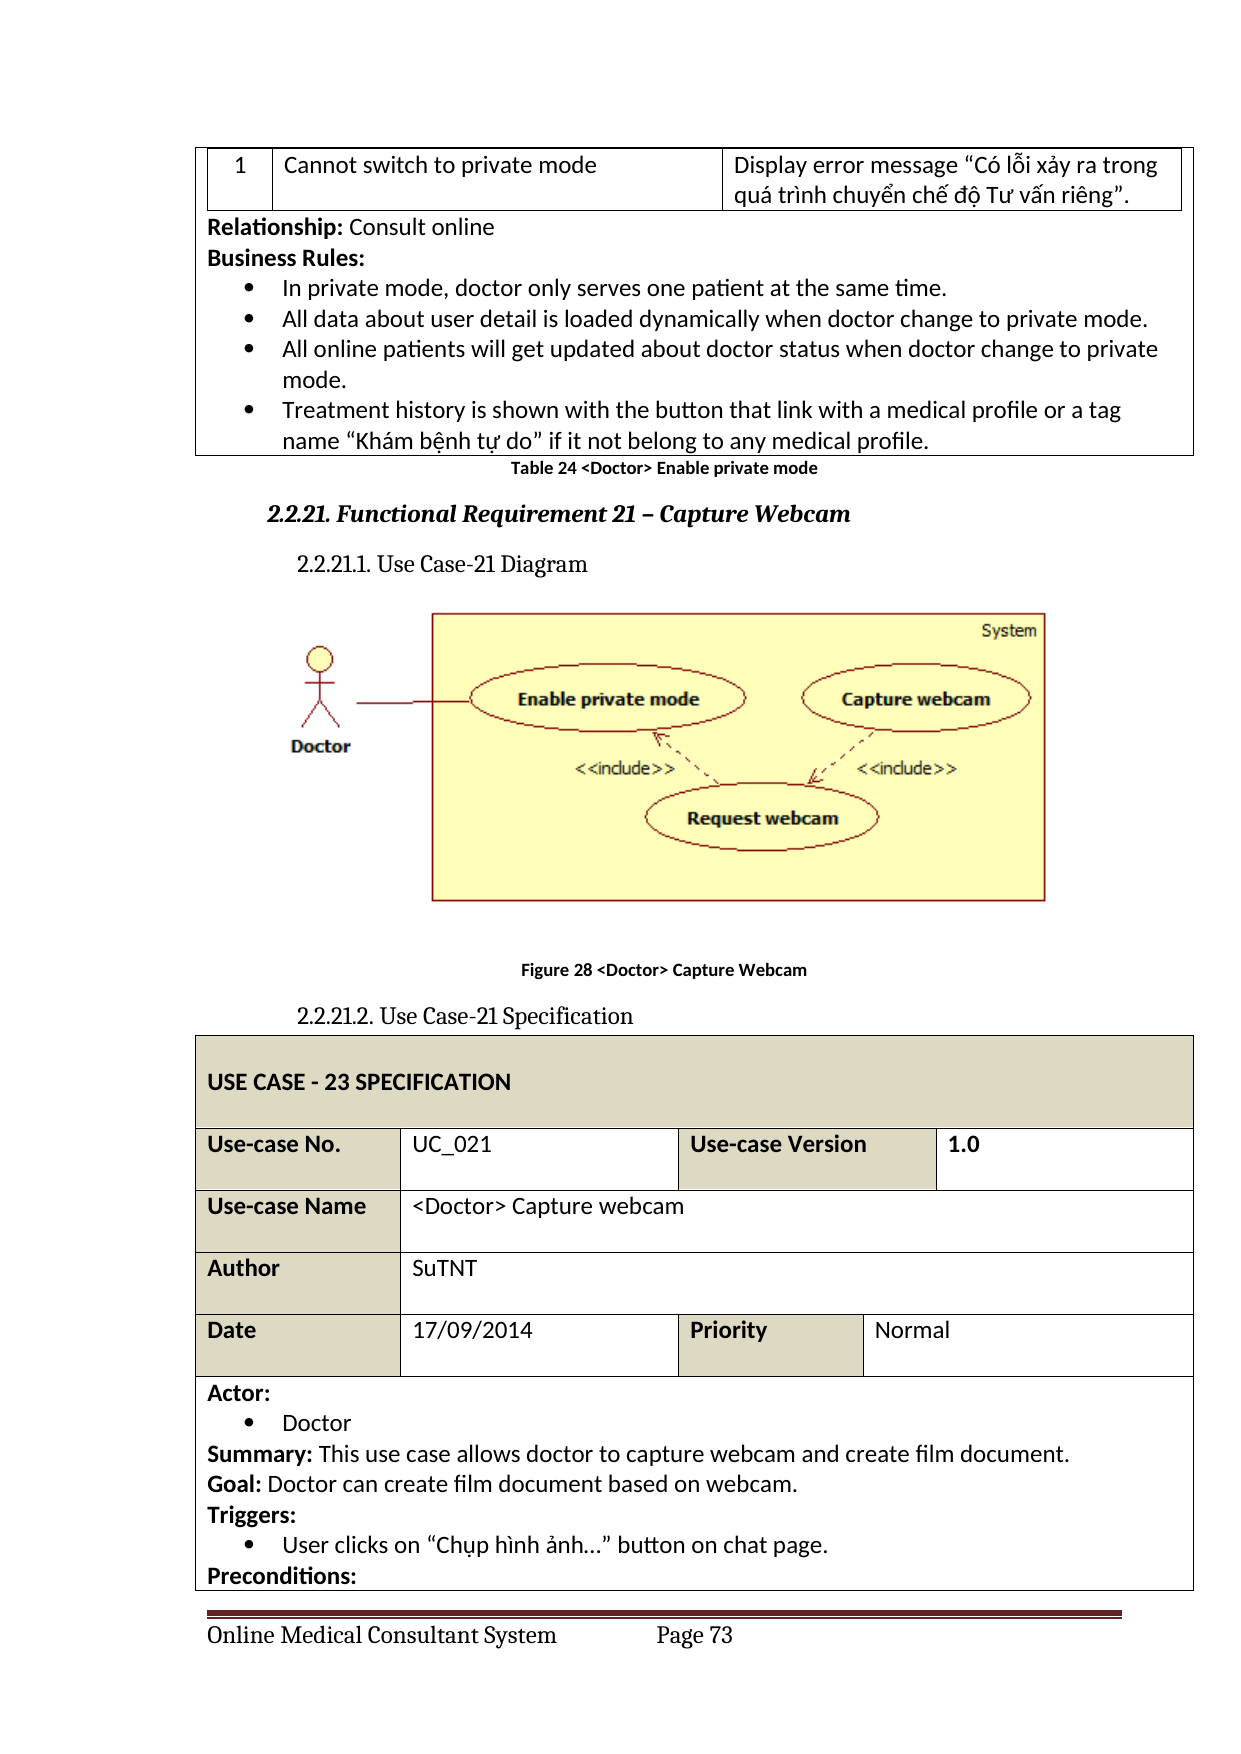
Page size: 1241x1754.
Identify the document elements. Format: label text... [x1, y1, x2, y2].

table_cell Date [196, 1315, 400, 1376]
table_cell 17/09/2014 [401, 1315, 678, 1376]
table_cell Author [196, 1253, 400, 1314]
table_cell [196, 148, 1193, 455]
picture [252, 582, 1077, 933]
table_cell Use-case Name [196, 1191, 400, 1252]
table_cell Normal [864, 1315, 1193, 1376]
table_cell Use-case No. [196, 1129, 400, 1189]
subtitle Functional Requirement 21 – Capture Webcam [267, 500, 1122, 529]
table_cell UC_021 [401, 1129, 678, 1189]
table_cell Priority [679, 1315, 863, 1376]
table_cell SuTNT [401, 1253, 1193, 1314]
subtitle Use Case-21 Specification [282, 1002, 1122, 1031]
table_cell 1.0 [937, 1129, 1193, 1189]
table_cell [196, 1377, 1193, 1590]
subtitle Use Case-21 Diagram [282, 550, 1122, 578]
table_header USE CASE - 23 SPECIFICATION [196, 1036, 1193, 1127]
table_cell <Doctor> Capture webcam [401, 1191, 1193, 1252]
table_cell Use-case Version [679, 1129, 936, 1189]
